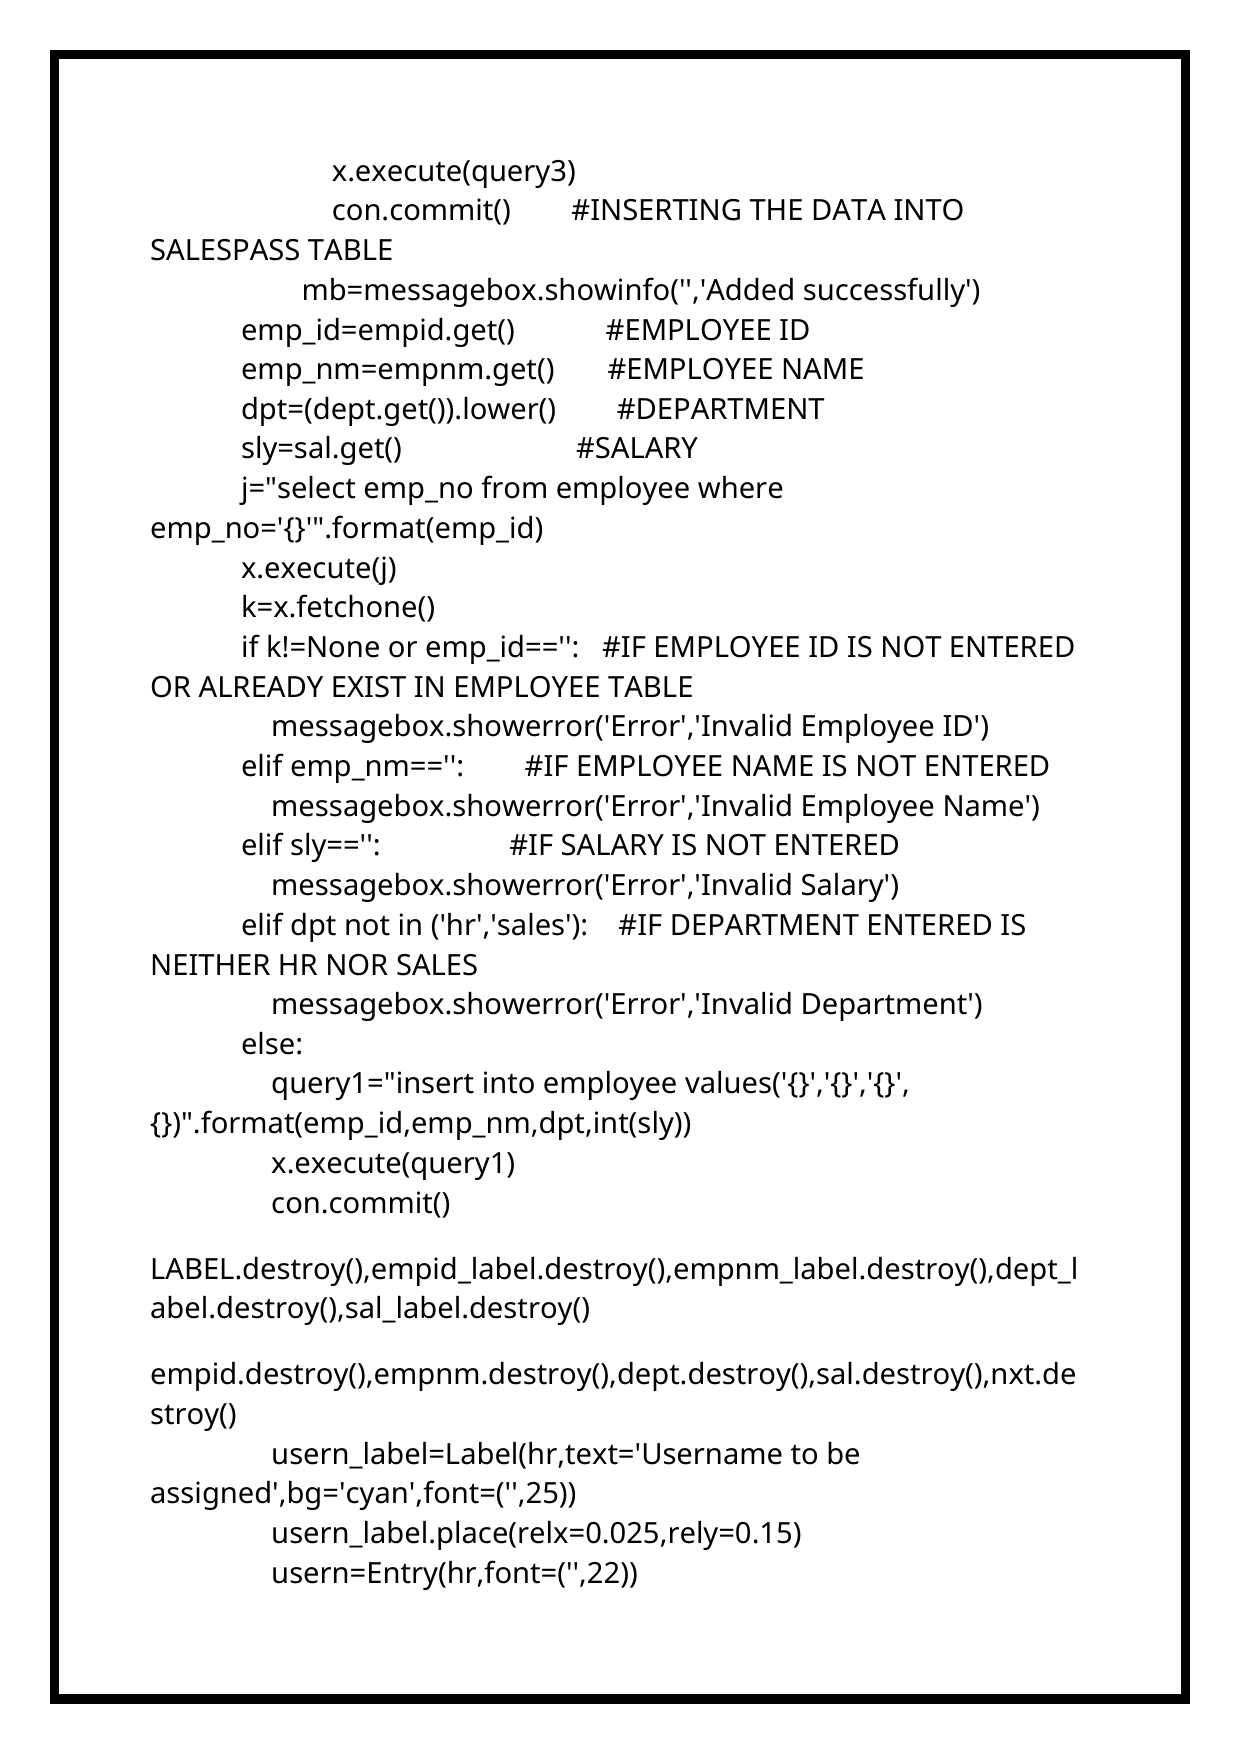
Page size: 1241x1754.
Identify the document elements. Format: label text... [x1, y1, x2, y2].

text messagebox.showerror('Error','Invalid Salary') [150, 864, 1090, 904]
text elif sly=='': #IF SALARY IS NOT ENTERED [150, 825, 1090, 864]
text usern_label.place(relx=0.025,rely=0.15) [150, 1512, 1090, 1552]
text elif emp_nm=='': #IF EMPLOYEE NAME IS NOT ENTERED [150, 745, 1090, 785]
text x.execute(query3) [150, 150, 1090, 190]
text j="select emp_no from employee where emp_no='{}'".format(emp_id) [150, 467, 1090, 547]
text con.commit() #INSERTING THE DATA INTO SALESPASS TABLE [150, 190, 1090, 269]
text LABEL.destroy(),empid_label.destroy(),empnm_label.destroy(),dept_label.destroy(),sal_label.destroy() [150, 1222, 1090, 1327]
text emp_nm=empnm.get() #EMPLOYEE NAME [150, 348, 1090, 388]
text x.execute(query1) [150, 1142, 1090, 1182]
text usern_label=Label(hr,text='Username to be assigned',bg='cyan',font=('',25)) [150, 1433, 1090, 1512]
text messagebox.showerror('Error','Invalid Department') [150, 983, 1090, 1023]
text con.commit() [150, 1182, 1090, 1222]
text x.execute(j) [150, 547, 1090, 587]
text query1="insert into employee values('{}','{}','{}',{})".format(emp_id,emp_nm,dpt,int(sly)) [150, 1063, 1090, 1142]
text k=x.fetchone() [150, 587, 1090, 626]
text mb=messagebox.showinfo('','Added successfully') [150, 269, 1090, 309]
text messagebox.showerror('Error','Invalid Employee ID') [150, 706, 1090, 745]
text elif dpt not in ('hr','sales'): #IF DEPARTMENT ENTERED IS NEITHER HR NOR SALES [150, 904, 1090, 983]
text usern=Entry(hr,font=('',22)) [150, 1552, 1090, 1592]
text if k!=None or emp_id=='': #IF EMPLOYEE ID IS NOT ENTERED OR ALREADY EXIST IN EMPLOYEE TABLE [150, 626, 1090, 706]
text sly=sal.get() #SALARY [150, 428, 1090, 467]
text empid.destroy(),empnm.destroy(),dept.destroy(),sal.destroy(),nxt.destroy() [150, 1327, 1090, 1433]
text dpt=(dept.get()).lower() #DEPARTMENT [150, 388, 1090, 428]
text messagebox.showerror('Error','Invalid Employee Name') [150, 785, 1090, 825]
text emp_id=empid.get() #EMPLOYEE ID [150, 309, 1090, 348]
text else: [150, 1023, 1090, 1063]
